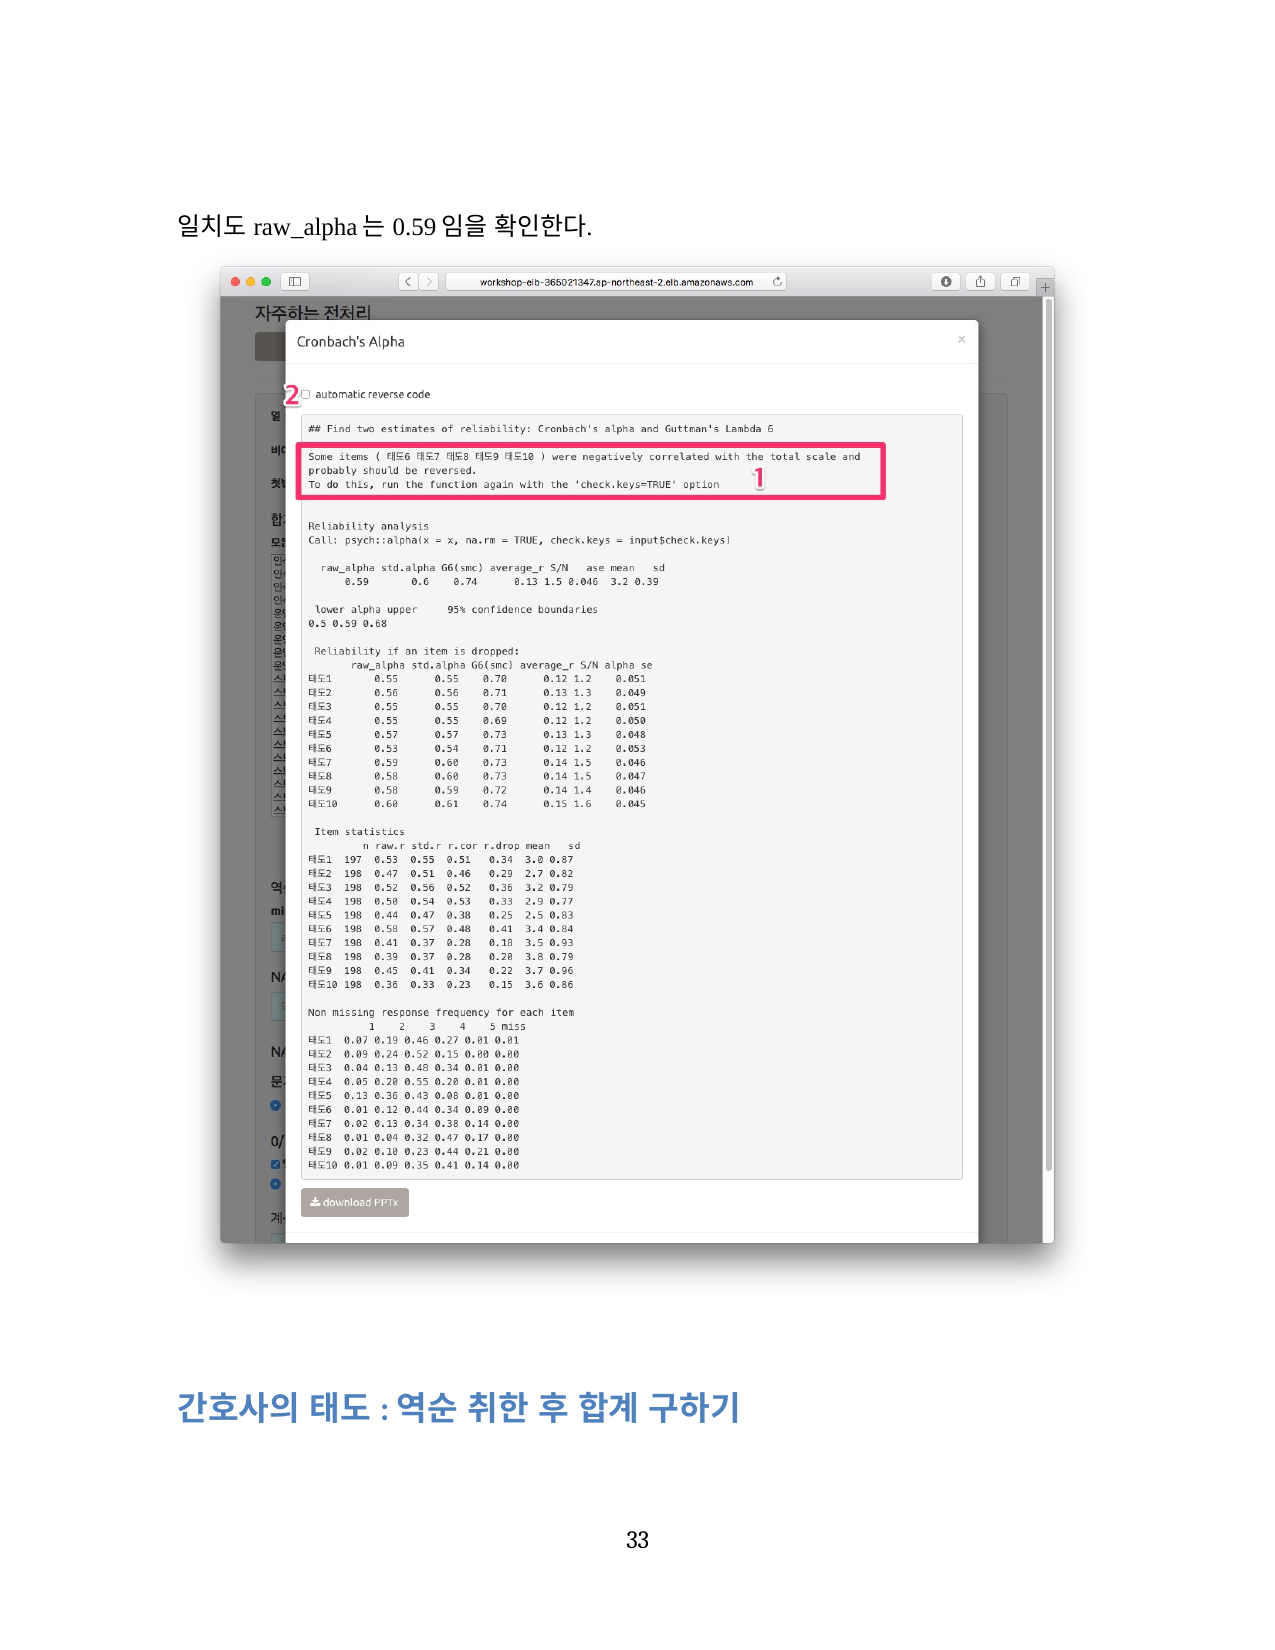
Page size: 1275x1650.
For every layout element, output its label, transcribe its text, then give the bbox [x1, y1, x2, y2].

subtitle 간호사의 태도 : 역순 취한 후 합계 구하기 [177, 1382, 1098, 1430]
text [177, 207, 1098, 1303]
picture [177, 243, 1097, 1304]
